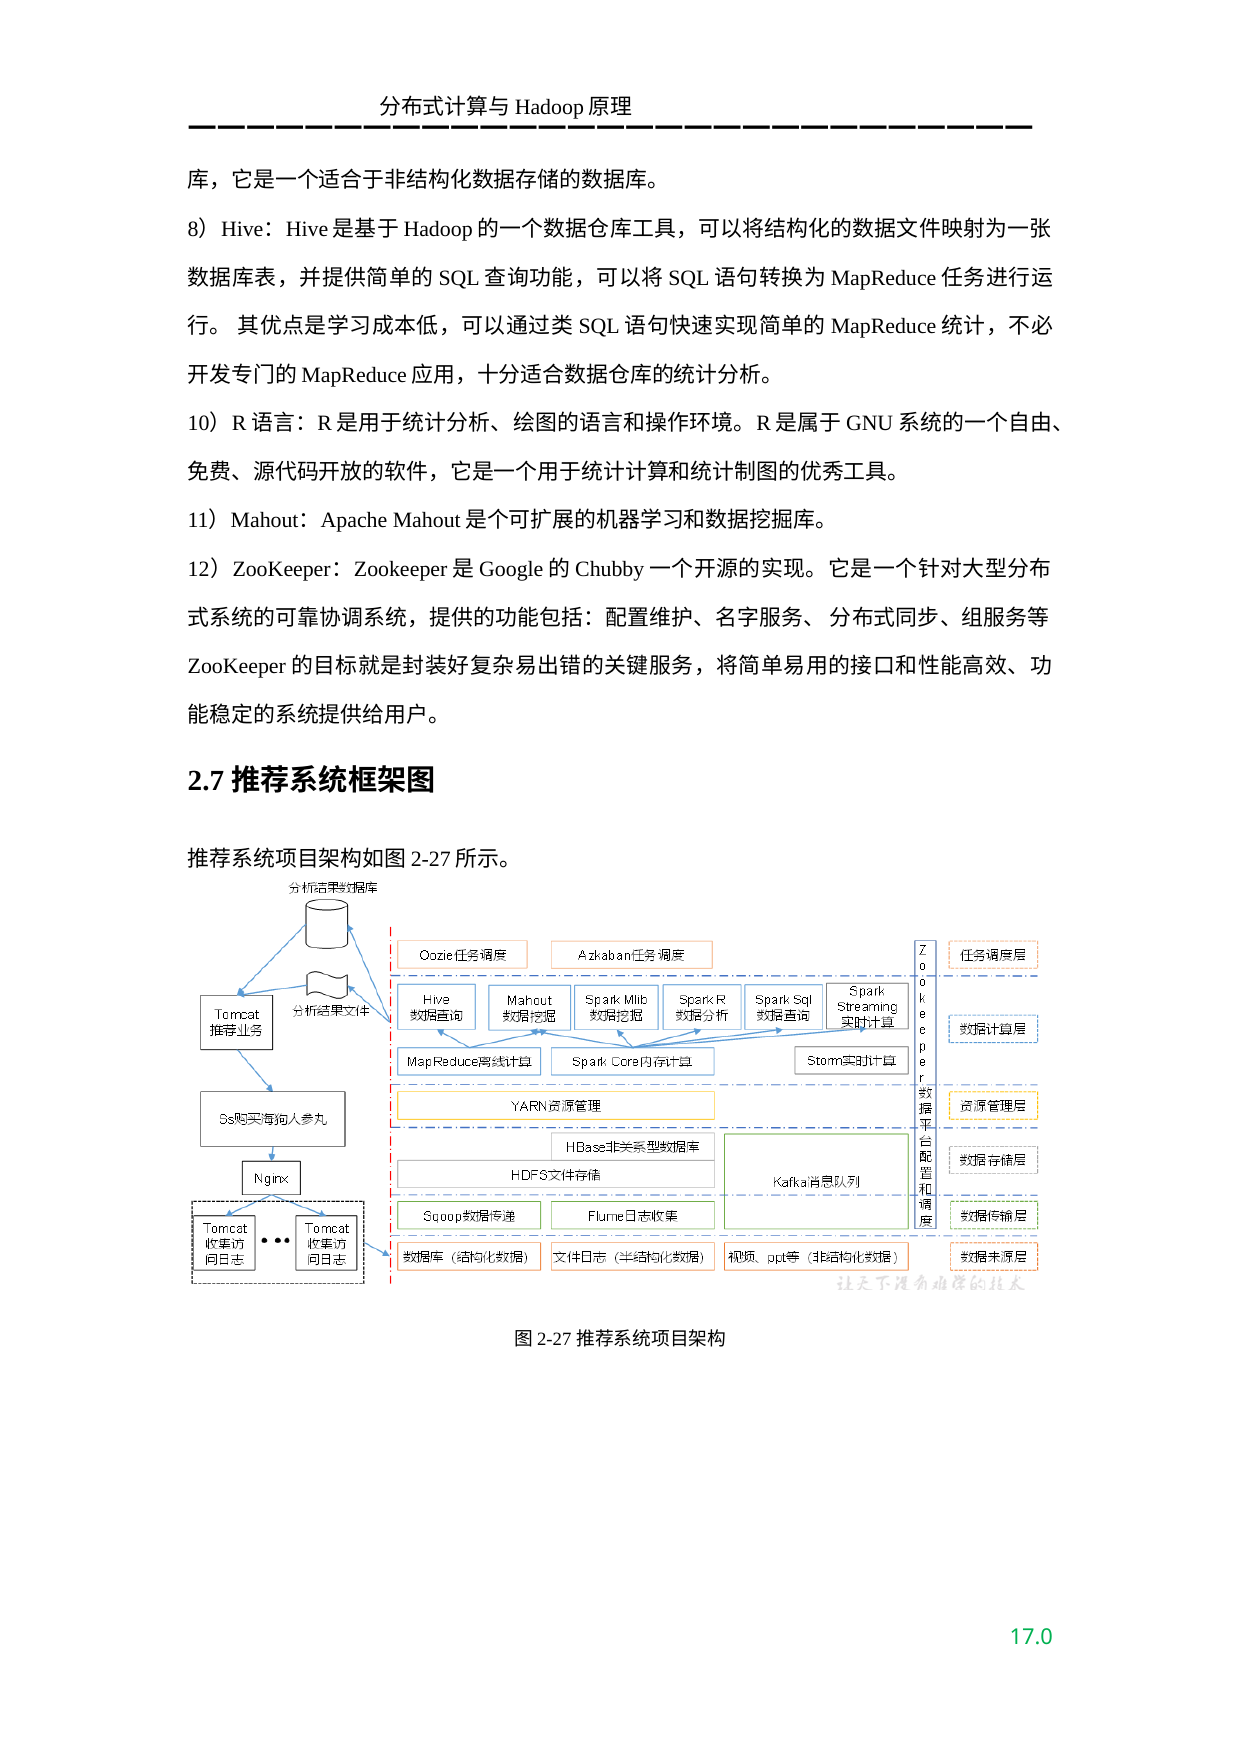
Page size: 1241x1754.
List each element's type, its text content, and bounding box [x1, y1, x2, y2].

list 8）Hive：Hive是基于Hadoop的一个数据仓库工具，可以将结构化的数据文件映射为一张数据库表，并提供简单的SQL查询功能，可以将SQL语句转换为MapReduce任务进行运行。 其优点是学习成本低，可以通过类SQL语句快速实现简单的MapReduce统计，不必开发专门的MapReduce应用，十分适合数据仓库的统计分析。 [187, 210, 1053, 389]
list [187, 162, 1053, 194]
list 11）Mahout：Apache Mahout是个可扩展的机器学习和数据挖掘库。 [187, 502, 1053, 534]
list 12）ZooKeeper：Zookeeper是Google的Chubby一个开源的实现。它是一个针对大型分布式系统的可靠协调系统，提供的功能包括：配置维护、名字服务、 分布式同步、组服务等。ZooKeeper的目标就是封装好复杂易出错的关键服务，将简单易用的接口和性能高效、功能稳定的系统提供给用户。 [187, 550, 1053, 729]
subtitle 2.7 推荐系统框架图 [187, 745, 1053, 810]
text 推荐系统项目架构如图2-27所示。 [187, 840, 1053, 873]
text 图2-27 推荐系统项目架构 [187, 1321, 1053, 1353]
picture [187, 872, 1052, 1290]
list 10）R语言：R是用于统计分析、绘图的语言和操作环境。R是属于GNU系统的一个自由、免费、源代码开放的软件，它是一个用于统计计算和统计制图的优秀工具。 [187, 405, 1053, 486]
